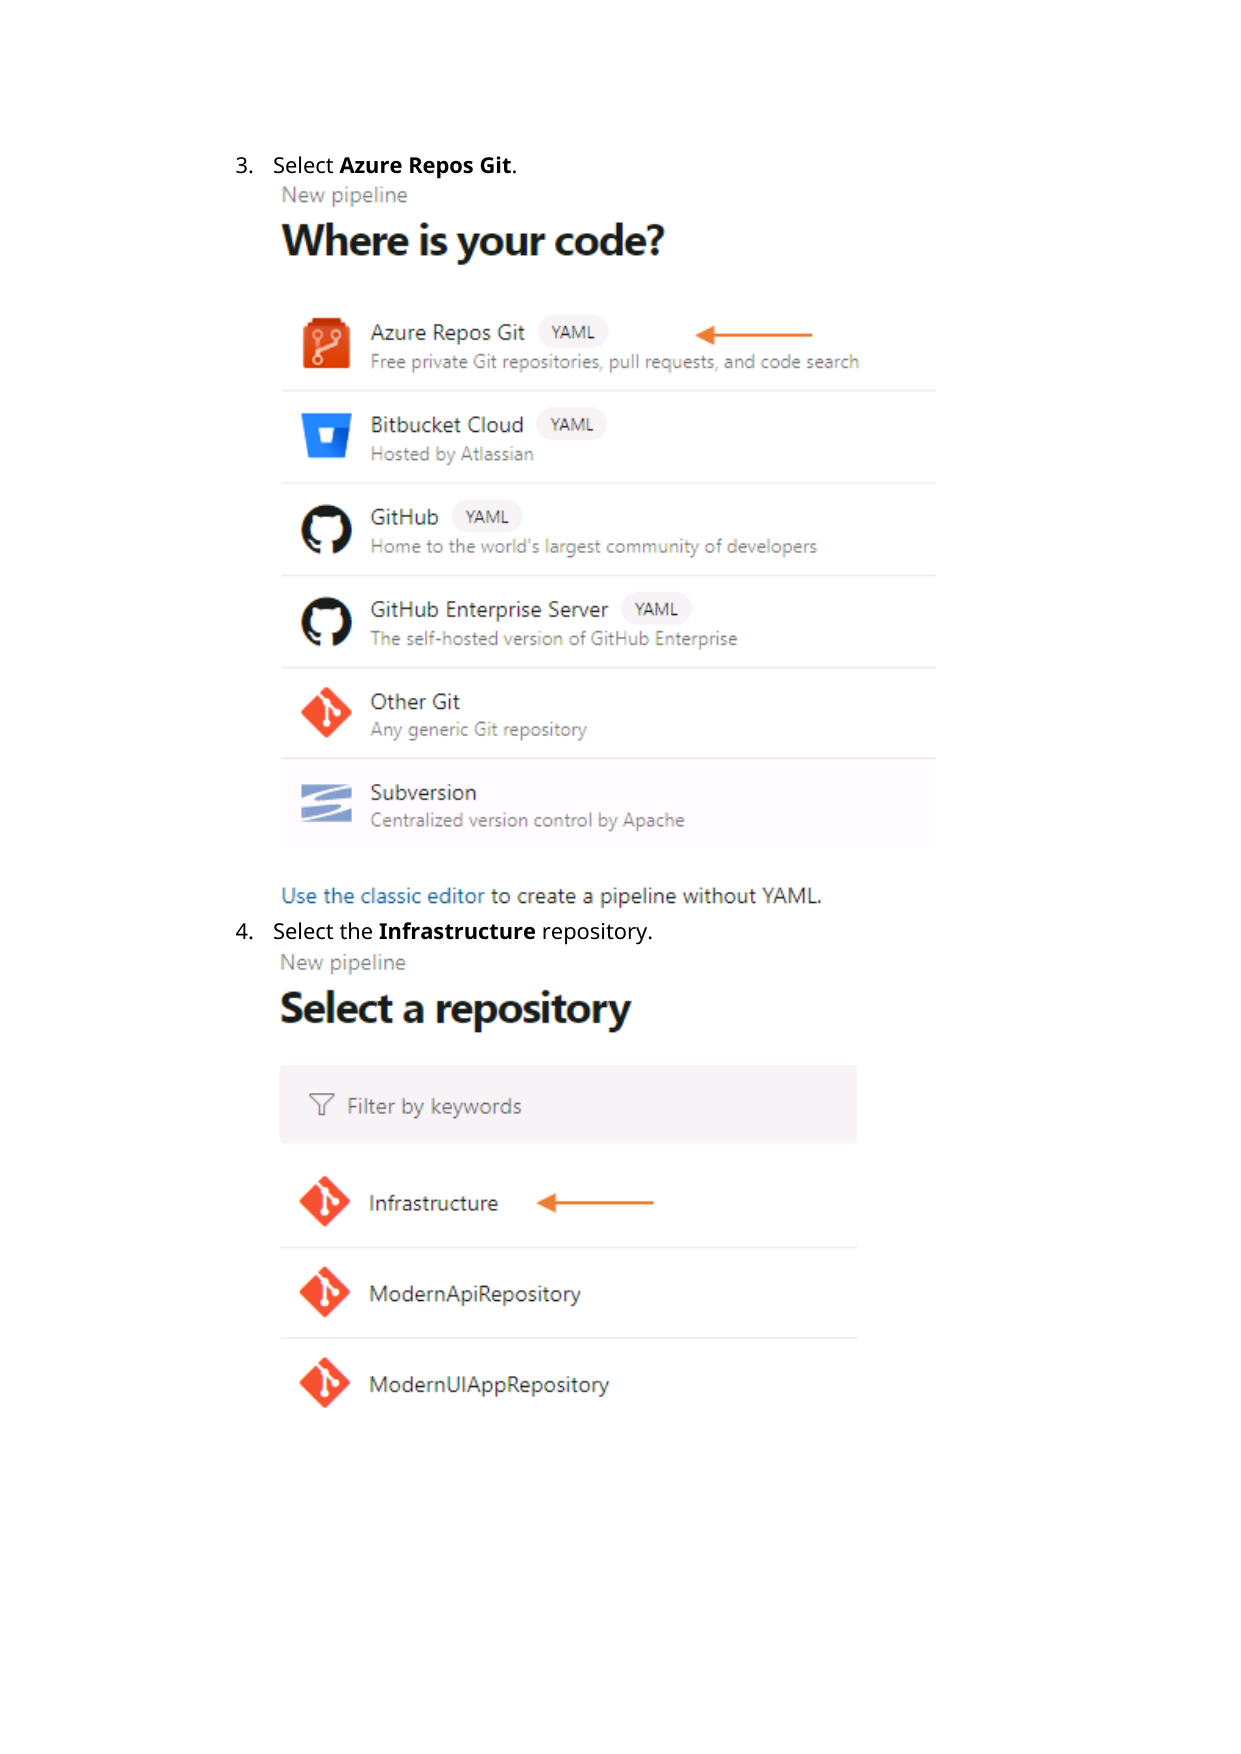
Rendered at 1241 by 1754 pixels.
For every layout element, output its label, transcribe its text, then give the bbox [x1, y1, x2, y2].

picture [272, 945, 862, 1422]
picture [272, 179, 940, 916]
